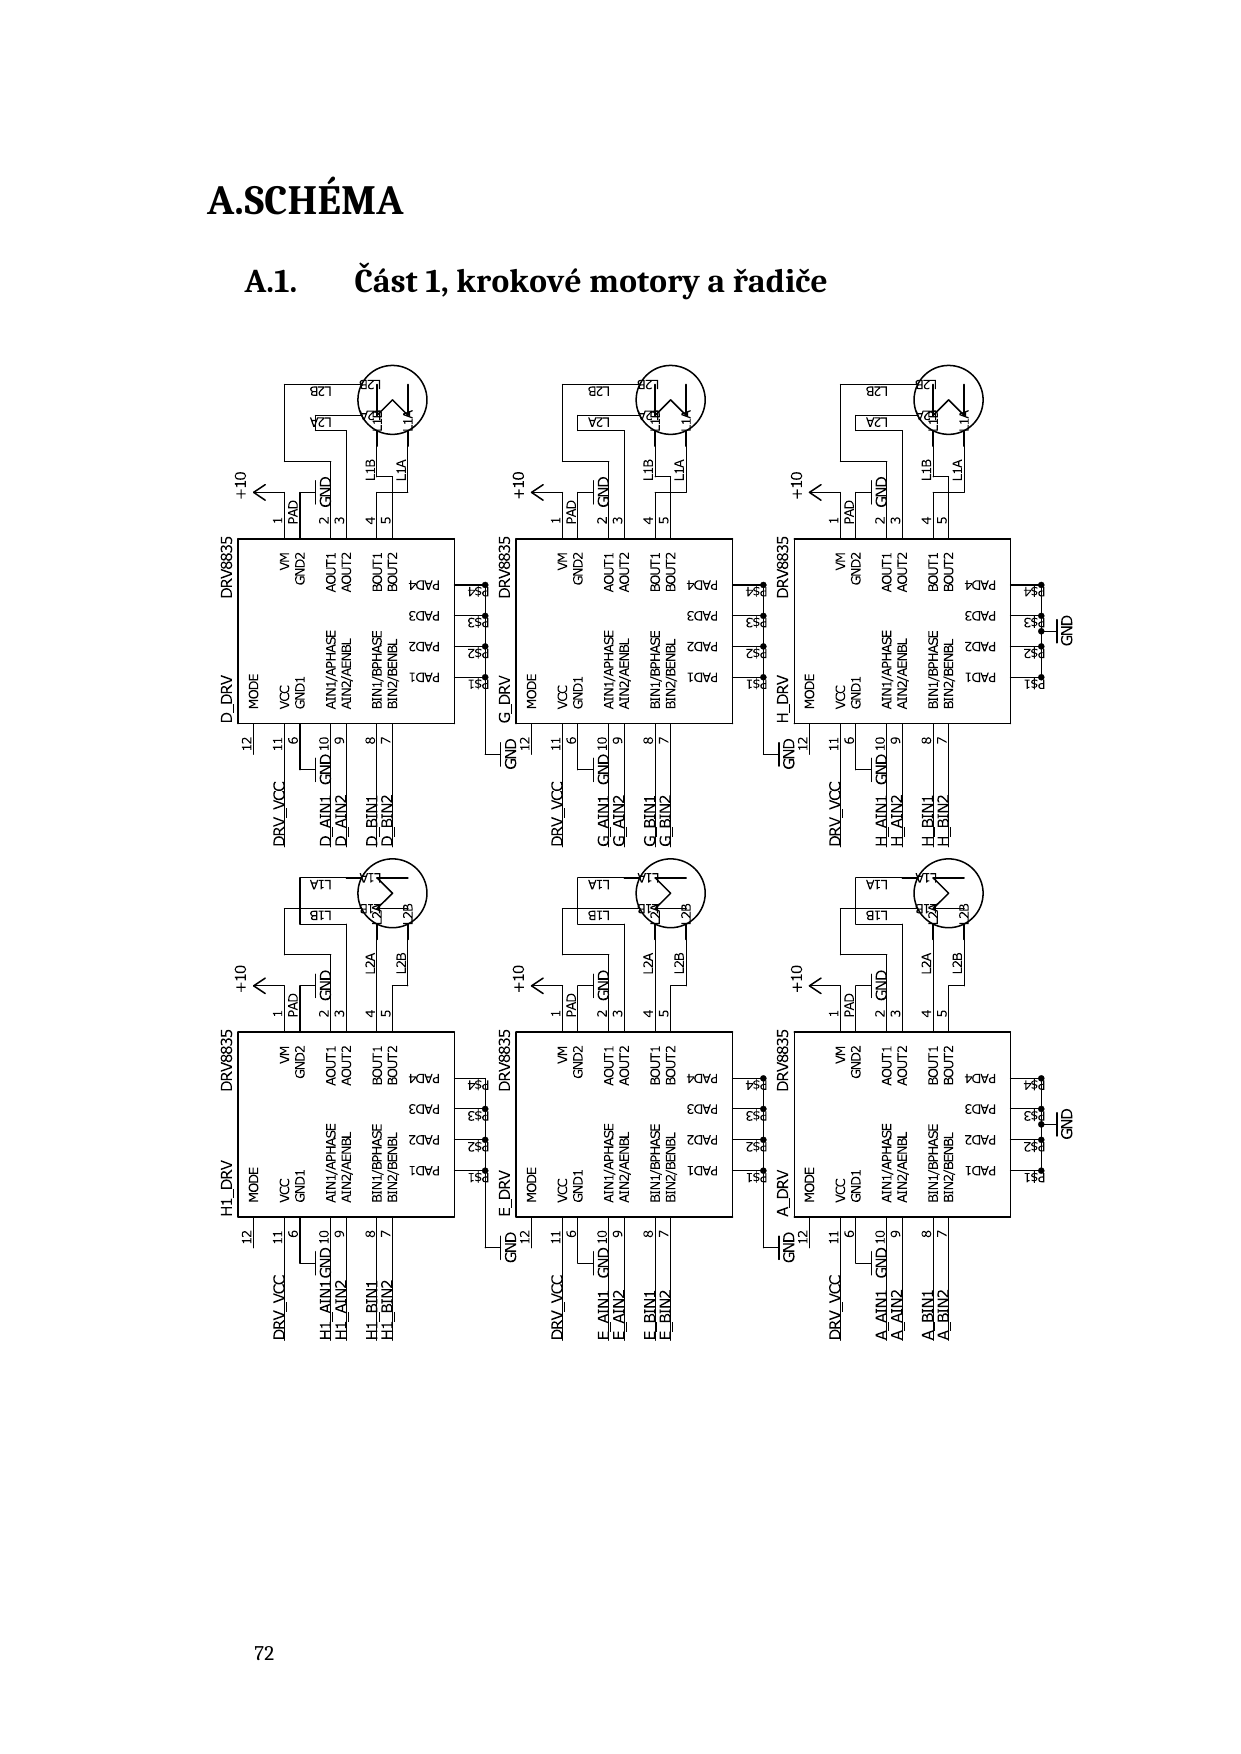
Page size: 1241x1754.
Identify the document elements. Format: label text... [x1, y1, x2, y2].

text Část 1, krokové motory a řadiče [244, 262, 1092, 300]
text Schéma [207, 177, 1092, 225]
